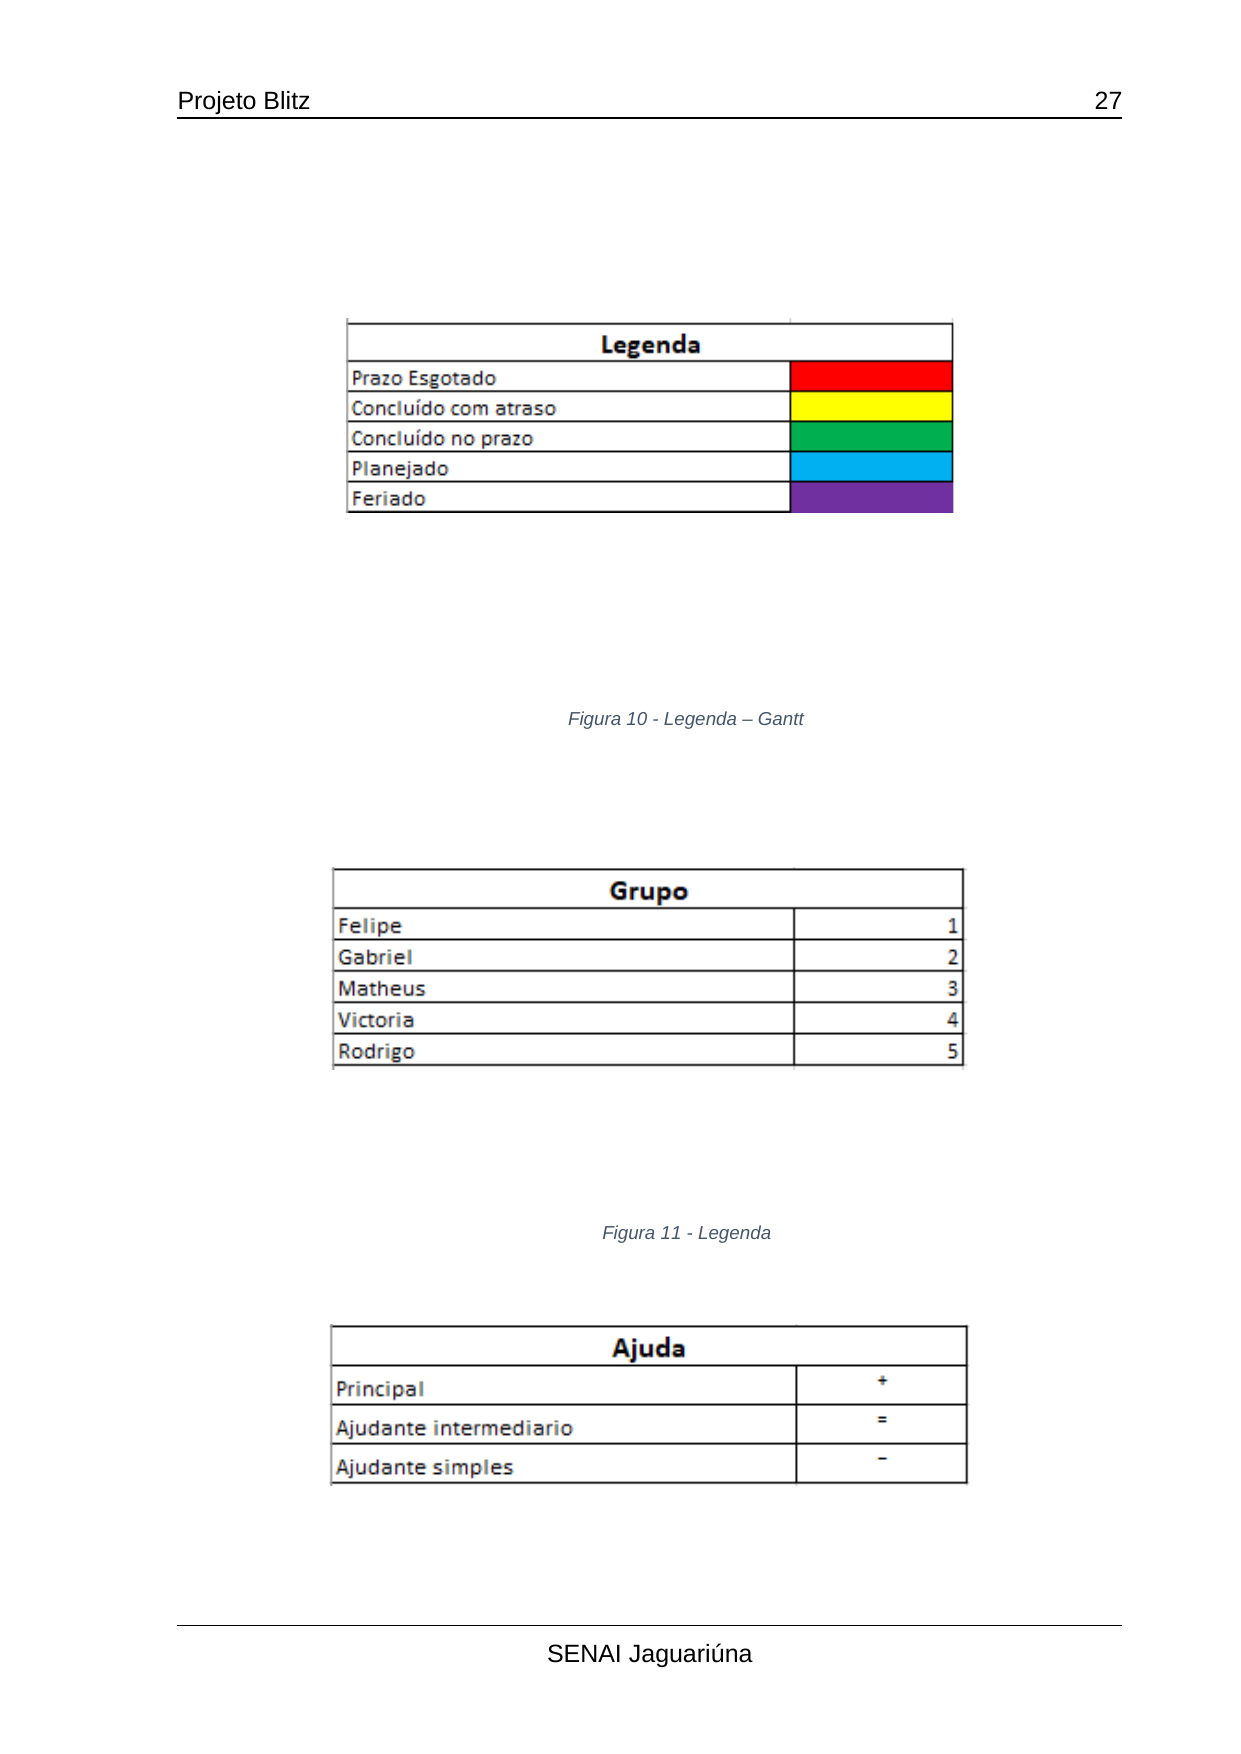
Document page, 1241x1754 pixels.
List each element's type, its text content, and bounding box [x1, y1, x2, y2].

picture [329, 1324, 970, 1486]
picture [345, 318, 954, 513]
text Figura 10 - Legenda – Gantt [177, 707, 1122, 729]
text Figura 11 - Legenda [177, 1222, 1122, 1243]
picture [331, 867, 968, 1070]
